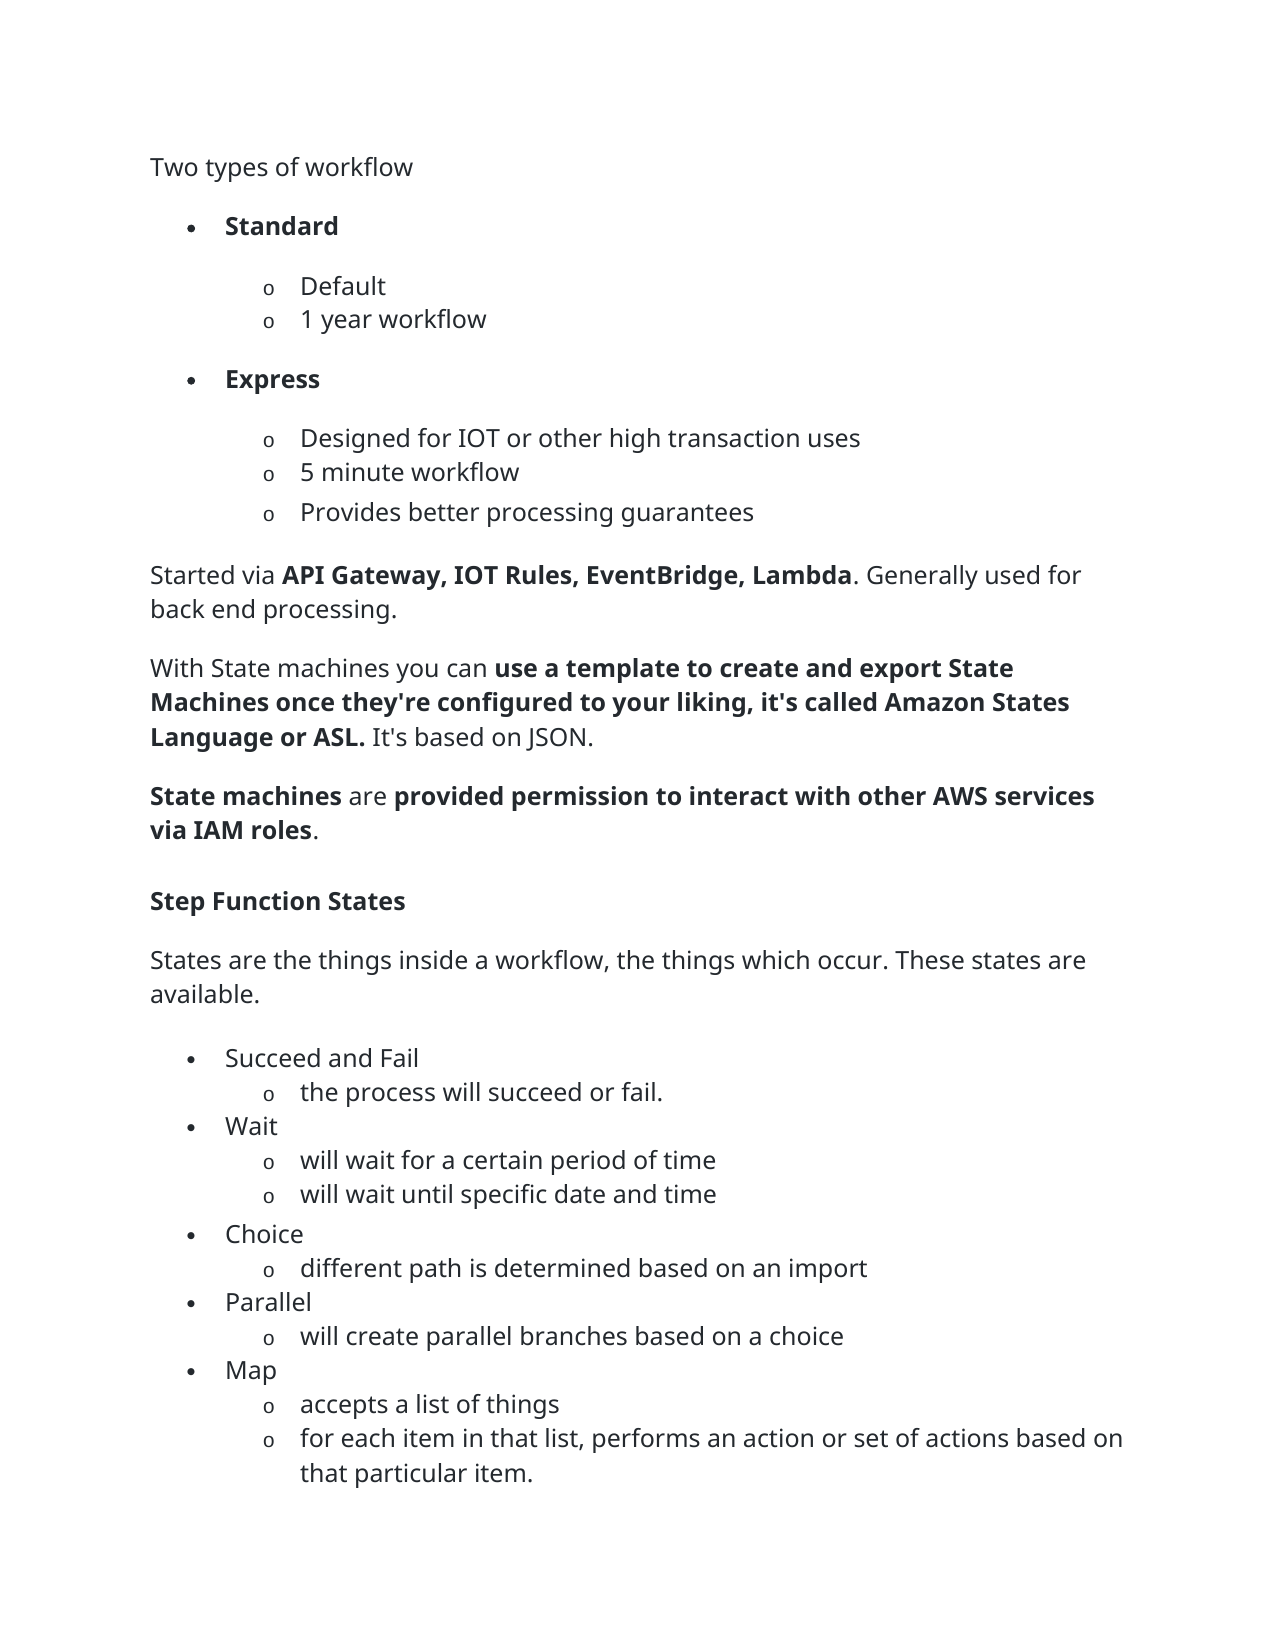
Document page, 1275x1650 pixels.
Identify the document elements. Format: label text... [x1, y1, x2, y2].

list Map [187, 1353, 1125, 1387]
list Wait [187, 1108, 1125, 1142]
text With State machines you can use a template to create and export State Machines once they're configured to your liking, it's called Amazon States Language or ASL. It's based on JSON. [150, 651, 1125, 753]
list Express [187, 361, 1125, 395]
text State machines are provided permission to interact with other AWS services via IAM roles. [150, 778, 1125, 846]
list Provides better processing guarantees [262, 495, 1125, 529]
list for each item in that list, performs an action or set of actions based on that particular item. [262, 1421, 1125, 1489]
list Designed for IOT or other high transaction uses [262, 420, 1125, 454]
text Started via API Gateway, IOT Rules, EventBridge, Lambda. Generally used for back end processing. [150, 558, 1125, 626]
list will create parallel branches based on a choice [262, 1319, 1125, 1353]
list accepts a list of things [262, 1387, 1125, 1421]
list the process will succeed or fail. [262, 1074, 1125, 1108]
list will wait for a certain period of time [262, 1142, 1125, 1176]
list Parallel [187, 1285, 1125, 1319]
list 5 minute workflow [262, 454, 1125, 488]
list 1 year workflow [262, 302, 1125, 336]
list Succeed and Fail [187, 1040, 1125, 1074]
list Choice [187, 1217, 1125, 1251]
list different path is determined based on an import [262, 1251, 1125, 1285]
text Two types of workflow [150, 150, 1125, 184]
list will wait until specific date and time [262, 1176, 1125, 1211]
text States are the things inside a workflow, the things which occur. These states are available. [150, 943, 1125, 1011]
list Default [262, 268, 1125, 302]
list Standard [187, 209, 1125, 243]
text Step Function States [150, 884, 1125, 918]
